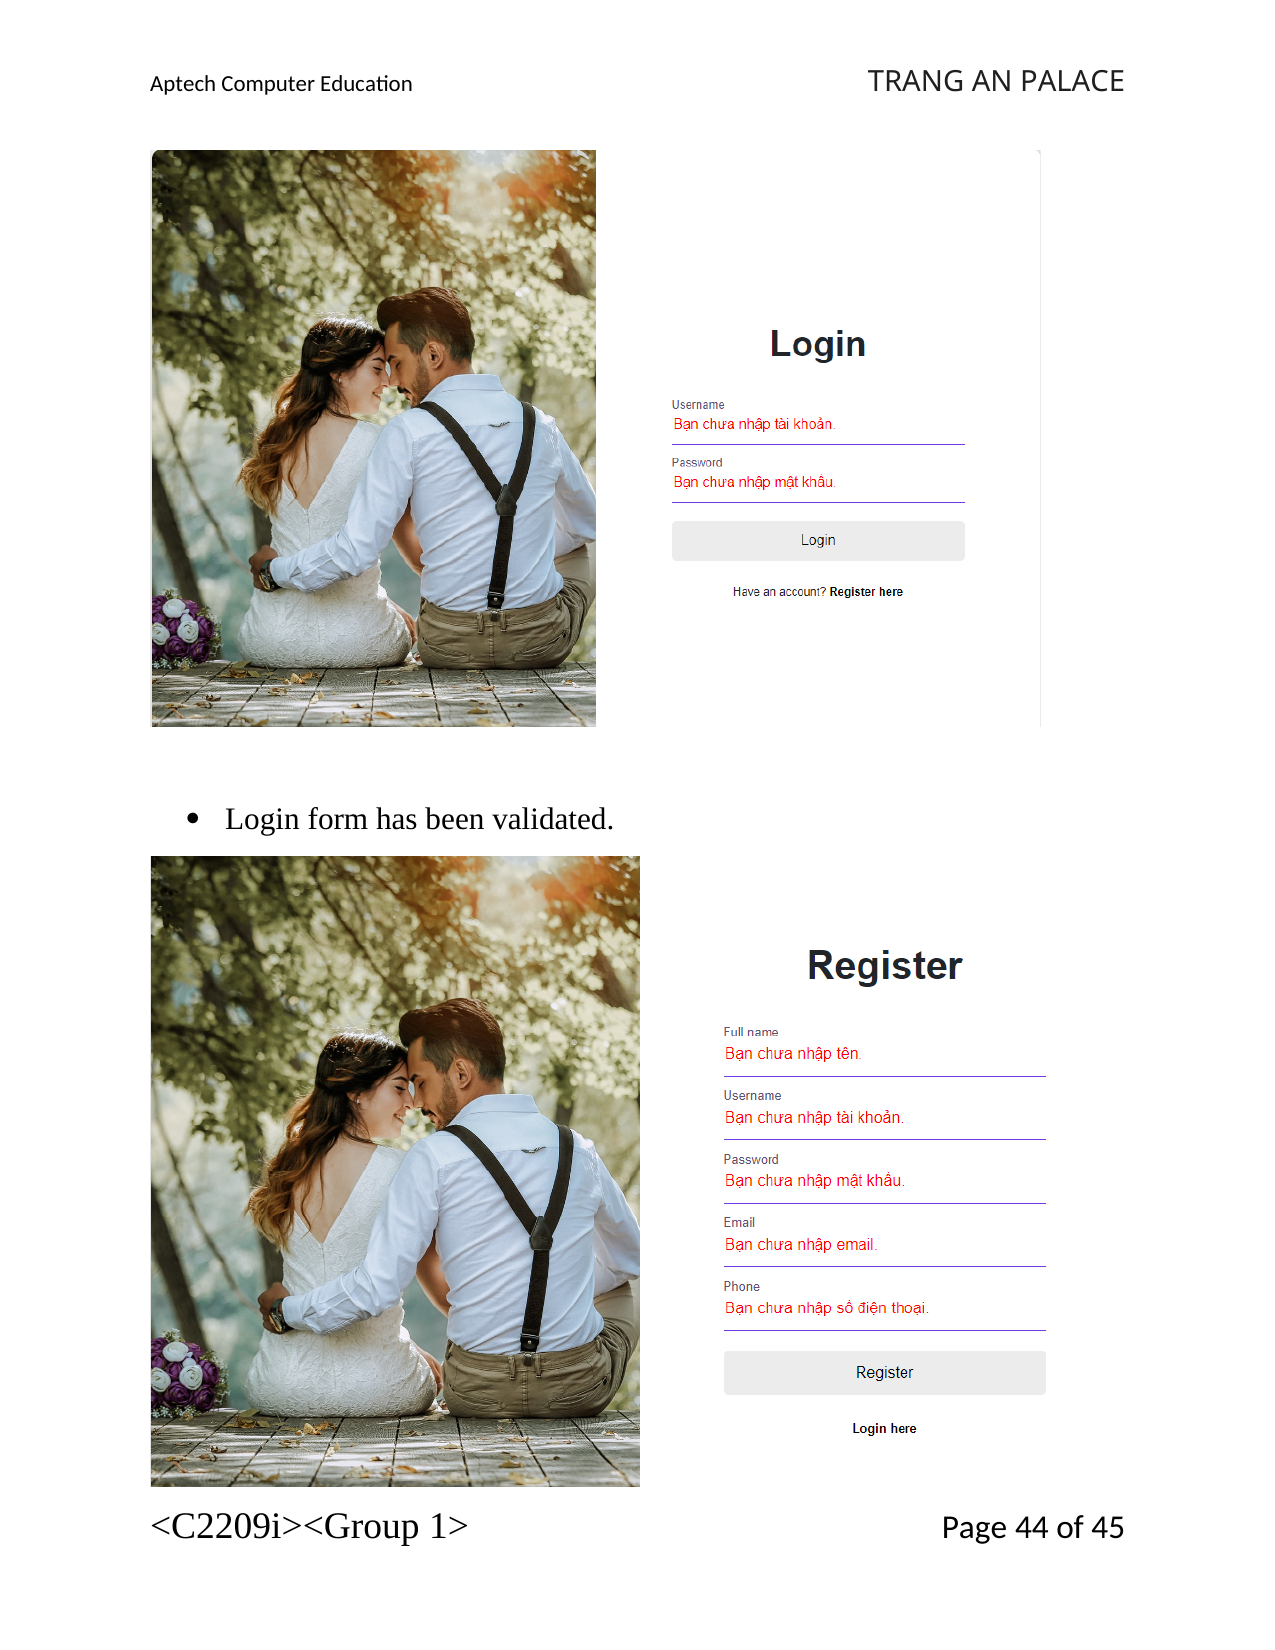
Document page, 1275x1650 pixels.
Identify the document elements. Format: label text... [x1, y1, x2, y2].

picture [150, 856, 1125, 1487]
picture [150, 150, 1041, 727]
list Login form has been validated. [187, 801, 1125, 836]
